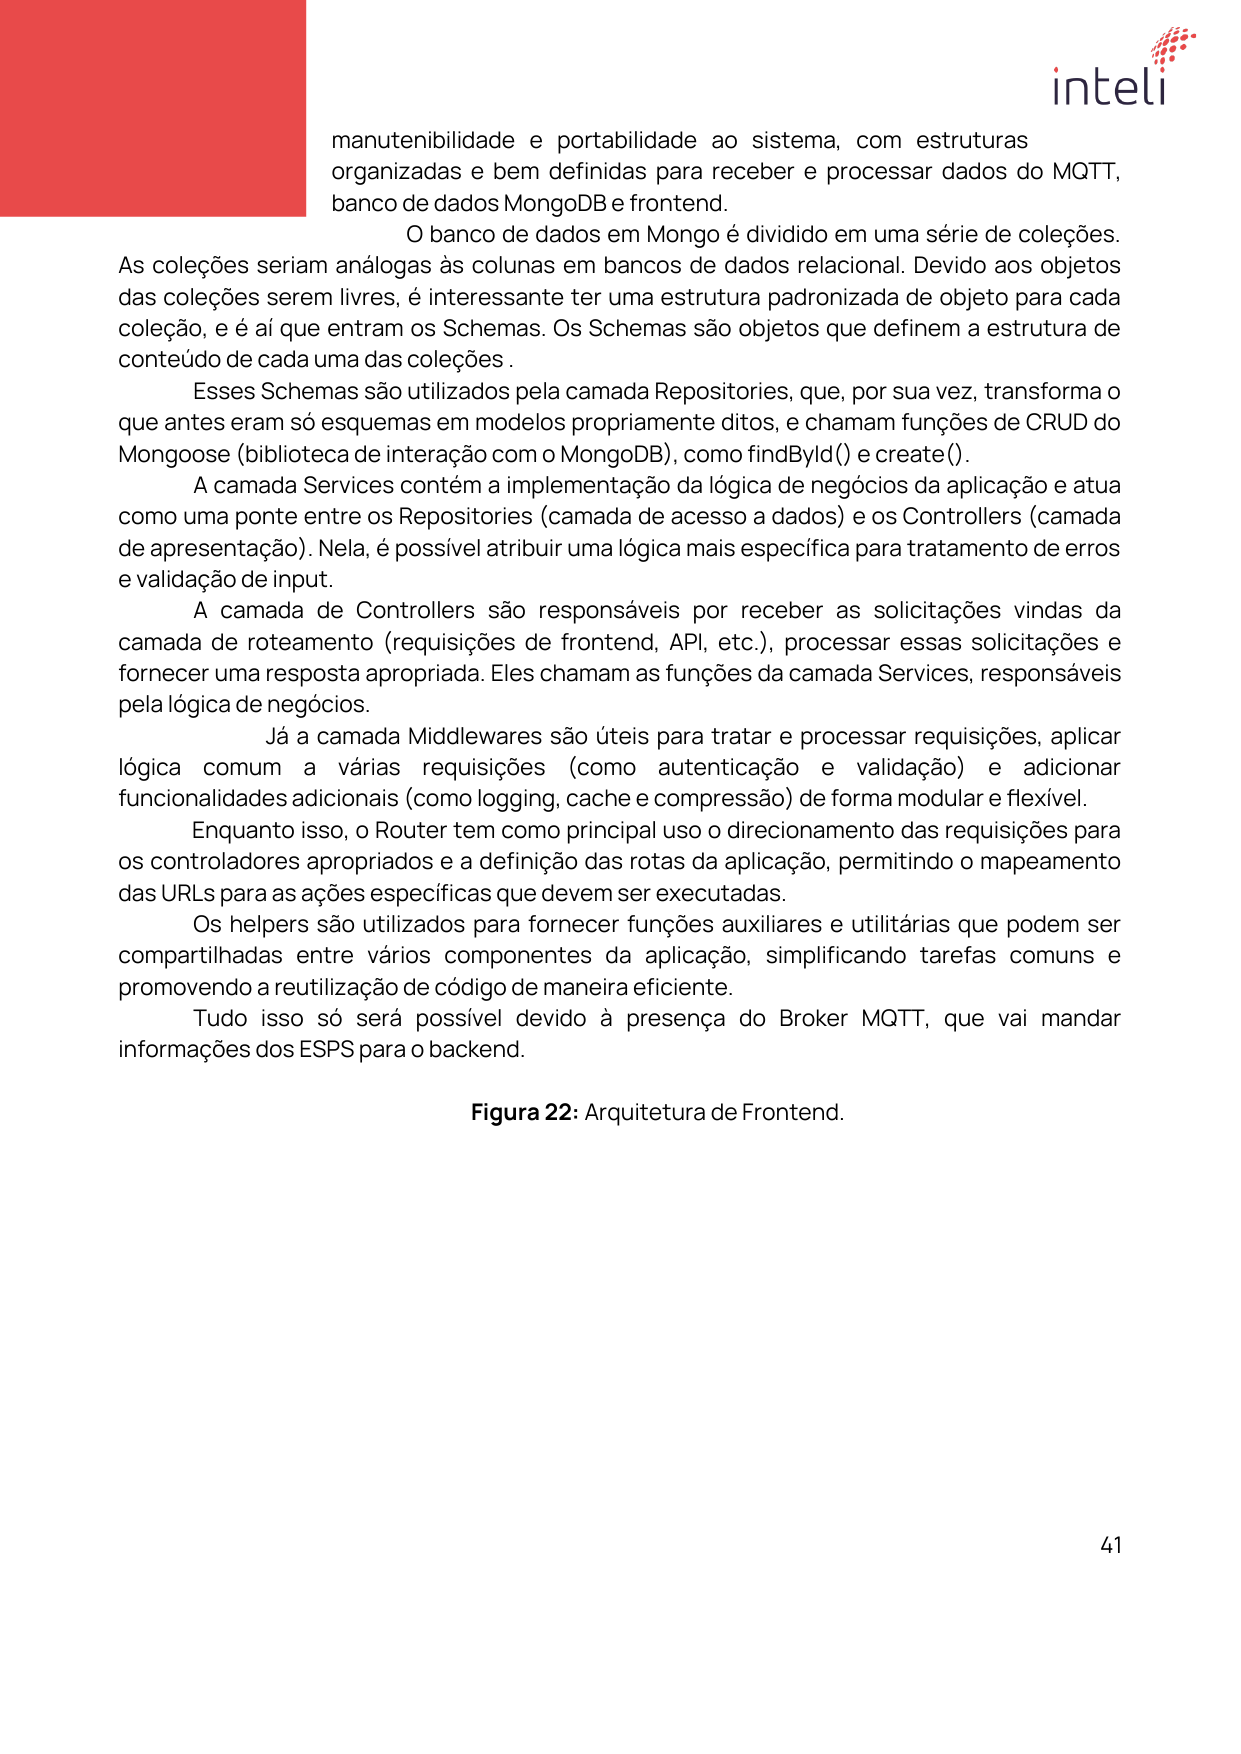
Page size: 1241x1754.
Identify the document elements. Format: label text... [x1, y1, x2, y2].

text Enquanto isso, o Router tem como principal uso o direcionamento das requisições para os controladores apropriados e a definição das rotas da aplicação, permitindo o mapeamento das URLs para as ações específicas que devem ser executadas. [118, 814, 1122, 908]
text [118, 124, 1122, 218]
text Tudo isso só será possível devido à presença do Broker MQTT, que vai mandar informações dos ESPS para o backend. [118, 1002, 1122, 1064]
text O banco de dados em Mongo é dividido em uma série de coleções. As coleções seriam análogas às colunas em bancos de dados relacional. Devido aos objetos das coleções serem livres, é interessante ter uma estrutura padronizada de objeto para cada coleção, e é aí que entram os Schemas. Os Schemas são objetos que definem a estrutura de conteúdo de cada uma das coleções . [118, 218, 1122, 375]
text A camada Services contém a implementação da lógica de negócios da aplicação e atua como uma ponte entre os Repositories (camada de acesso a dados) e os Controllers (camada de apresentação). Nela, é possível atribuir uma lógica mais específica para tratamento de erros e validação de input. [118, 469, 1122, 594]
text Os helpers são utilizados para fornecer funções auxiliares e utilitárias que podem ser compartilhadas entre vários componentes da aplicação, simplificando tarefas comuns e promovendo a reutilização de código de maneira eficiente. [118, 908, 1122, 1002]
text Esses Schemas são utilizados pela camada Repositories, que, por sua vez, transforma o que antes eram só esquemas em modelos propriamente ditos, e chamam funções de CRUD do Mongoose (biblioteca de interação com o MongoDB), como findById() e create(). [118, 375, 1122, 469]
text Figura 22: Arquitetura de Frontend. [118, 1096, 1122, 1127]
picture [1054, 27, 1197, 105]
picture [0, 0, 307, 217]
text Já a camada Middlewares são úteis para tratar e processar requisições, aplicar lógica comum a várias requisições (como autenticação e validação) e adicionar funcionalidades adicionais (como logging, cache e compressão) de forma modular e flexível. [118, 720, 1122, 814]
text A camada de Controllers são responsáveis por receber as solicitações vindas da camada de roteamento (requisições de frontend, API, etc.), processar essas solicitações e fornecer uma resposta apropriada. Eles chamam as funções da camada Services, responsáveis pela lógica de negócios. [118, 594, 1122, 720]
